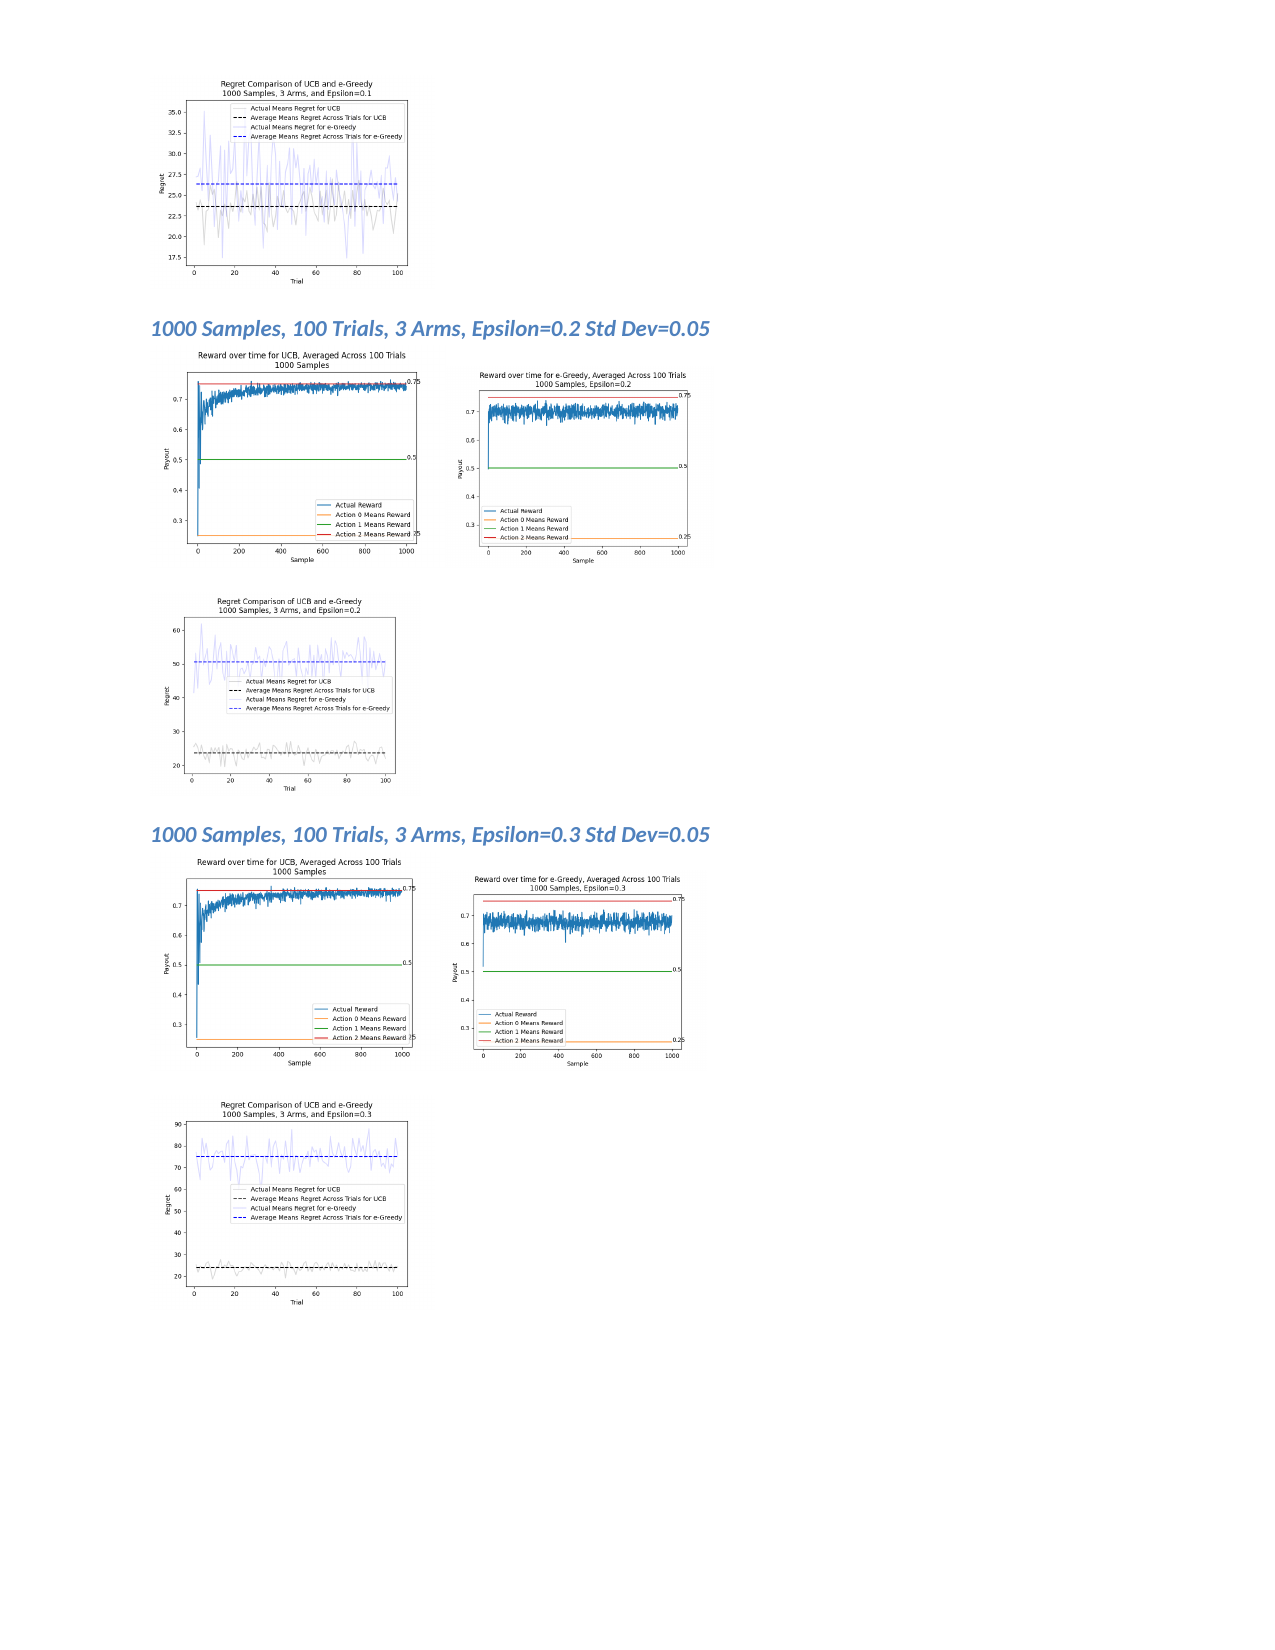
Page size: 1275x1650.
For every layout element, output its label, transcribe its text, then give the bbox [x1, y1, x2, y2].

subtitle 1000 Samples, 100 Trials, 3 Arms, Epsilon=0.2 Std Dev=0.05 [150, 314, 1125, 342]
picture [150, 345, 714, 568]
subtitle 1000 Samples, 100 Trials, 3 Arms, Epsilon=0.3 Std Dev=0.05 [150, 821, 1125, 848]
picture [150, 1095, 436, 1310]
picture [150, 75, 436, 289]
picture [150, 852, 708, 1071]
picture [150, 592, 422, 796]
